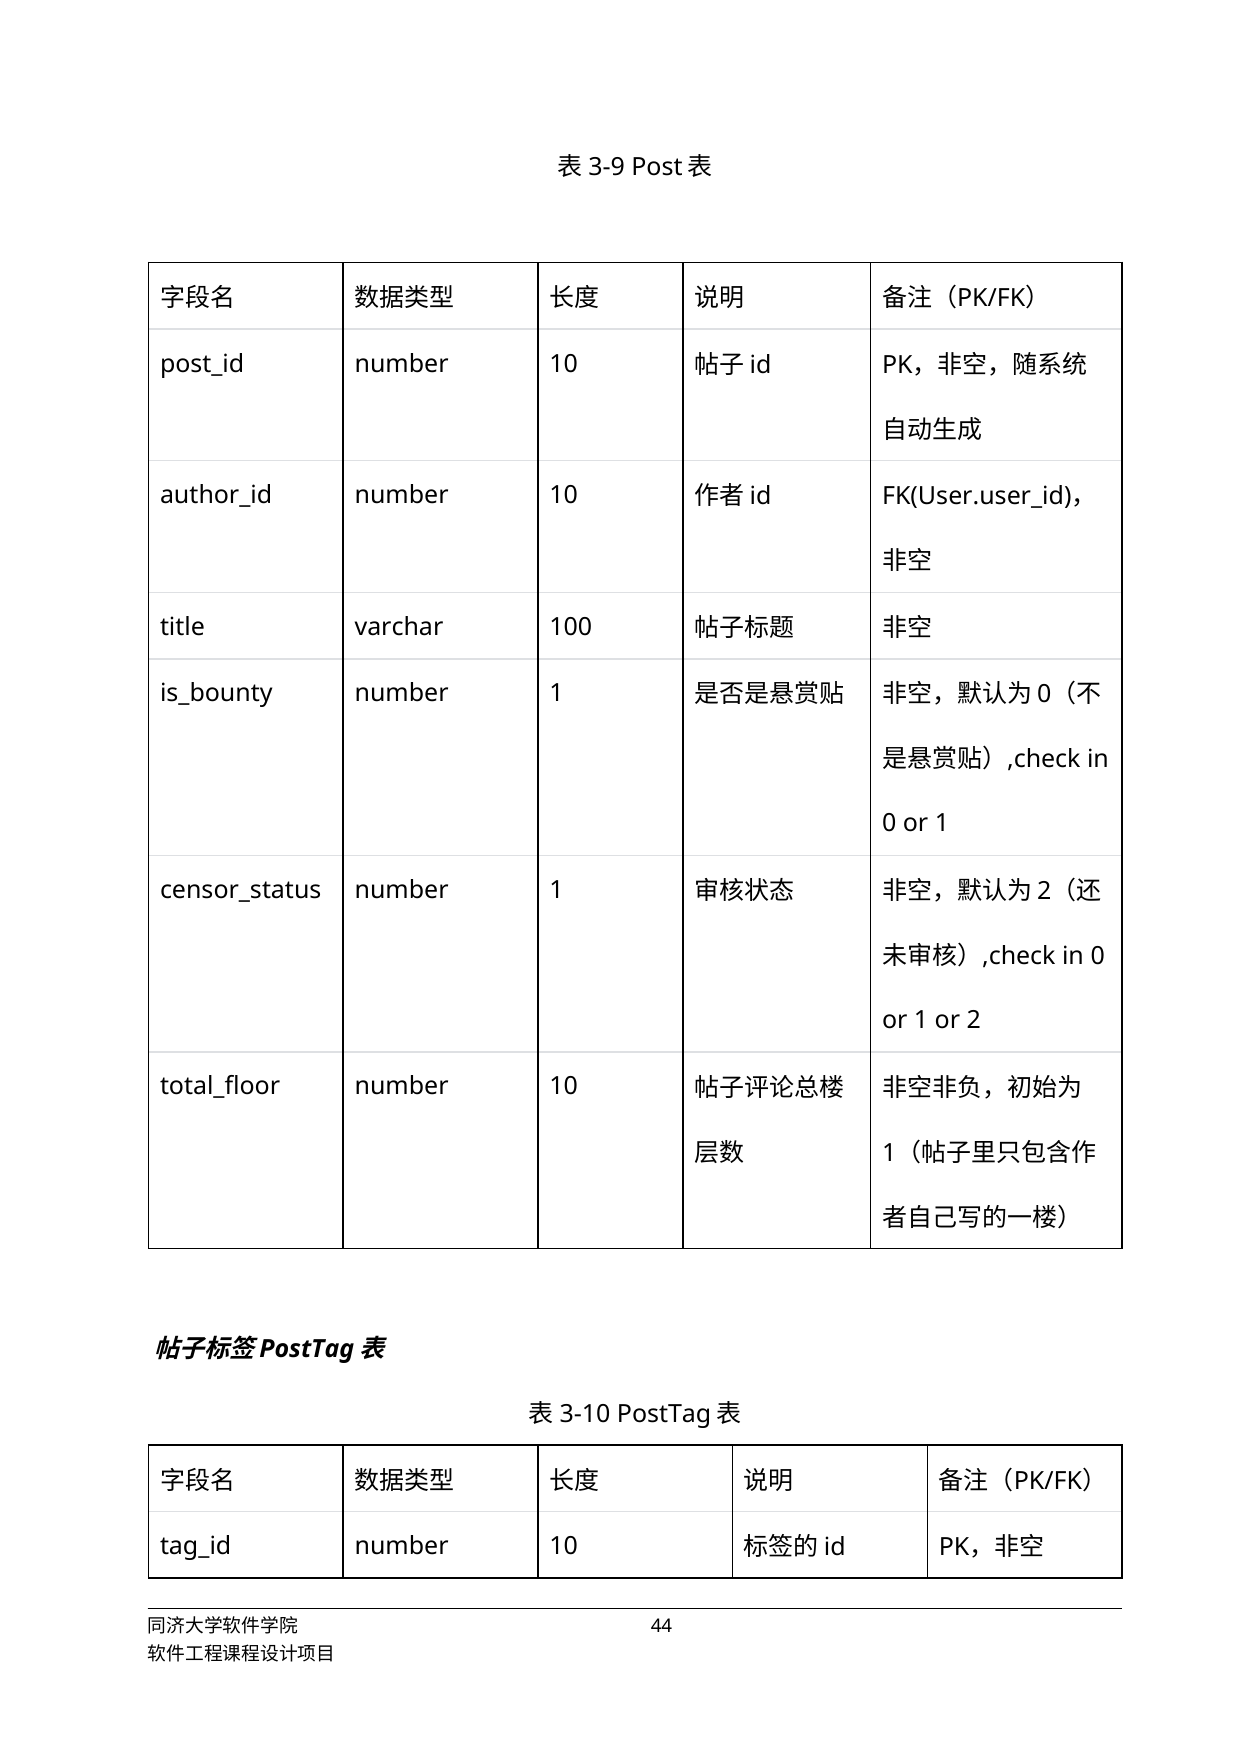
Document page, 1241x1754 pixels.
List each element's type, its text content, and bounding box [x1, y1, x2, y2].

table_cell number [344, 1053, 537, 1248]
table_cell title [149, 593, 342, 658]
table_cell number [344, 1512, 537, 1577]
table_header 数据类型 [344, 263, 537, 328]
text 帖子标签PostTag表 [148, 1314, 1122, 1379]
table_cell 10 [539, 1053, 682, 1248]
table_header 说明 [733, 1446, 927, 1511]
table_cell 非空非负，初始为1（帖子里只包含作者自己写的一楼） [871, 1053, 1121, 1248]
table_header 长度 [539, 1446, 732, 1511]
table_cell number [344, 330, 537, 460]
table_cell censor_status [149, 856, 342, 1051]
table_cell number [344, 660, 537, 854]
table_cell 1 [539, 660, 682, 854]
table_header 长度 [539, 263, 682, 328]
table_cell 10 [539, 461, 682, 591]
table_header 说明 [684, 263, 870, 328]
table_cell 是否是悬赏贴 [684, 660, 870, 854]
table_cell 10 [539, 330, 682, 460]
table_cell 1 [539, 856, 682, 1051]
table_cell number [344, 856, 537, 1051]
table_header 数据类型 [344, 1446, 537, 1511]
table_header 字段名 [149, 1446, 342, 1511]
table_cell 作者id [684, 461, 870, 591]
table_cell 非空，默认为0（不是悬赏贴）,check in 0 or 1 [871, 660, 1121, 854]
text 表 3-9 Post表 [148, 132, 1122, 197]
table_cell number [344, 461, 537, 591]
table_cell 非空，默认为2（还未审核）,check in 0 or 1 or 2 [871, 856, 1121, 1051]
table_cell post_id [149, 330, 342, 460]
table_cell varchar [344, 593, 537, 658]
text 表 3-10 PostTag表 [148, 1379, 1122, 1444]
table_cell is_bounty [149, 660, 342, 854]
table_header 备注（PK/FK） [928, 1446, 1121, 1511]
table_cell 帖子评论总楼层数 [684, 1053, 870, 1248]
table_cell 帖子标题 [684, 593, 870, 658]
table_cell tag_id [149, 1512, 342, 1577]
table_cell total_floor [149, 1053, 342, 1248]
table_cell 帖子id [684, 330, 870, 460]
table_cell 10 [539, 1512, 732, 1577]
table_cell 标签的id [733, 1512, 927, 1577]
table_cell FK(User.user_id)，非空 [871, 461, 1121, 591]
table_cell 100 [539, 593, 682, 658]
table_header 备注（PK/FK） [871, 263, 1121, 328]
table_header 字段名 [149, 263, 342, 328]
table_cell 审核状态 [684, 856, 870, 1051]
table_cell 非空 [871, 593, 1121, 658]
table_cell PK，非空，随系统自动生成 [871, 330, 1121, 460]
table_cell PK，非空 [928, 1512, 1121, 1577]
table_cell author_id [149, 461, 342, 591]
